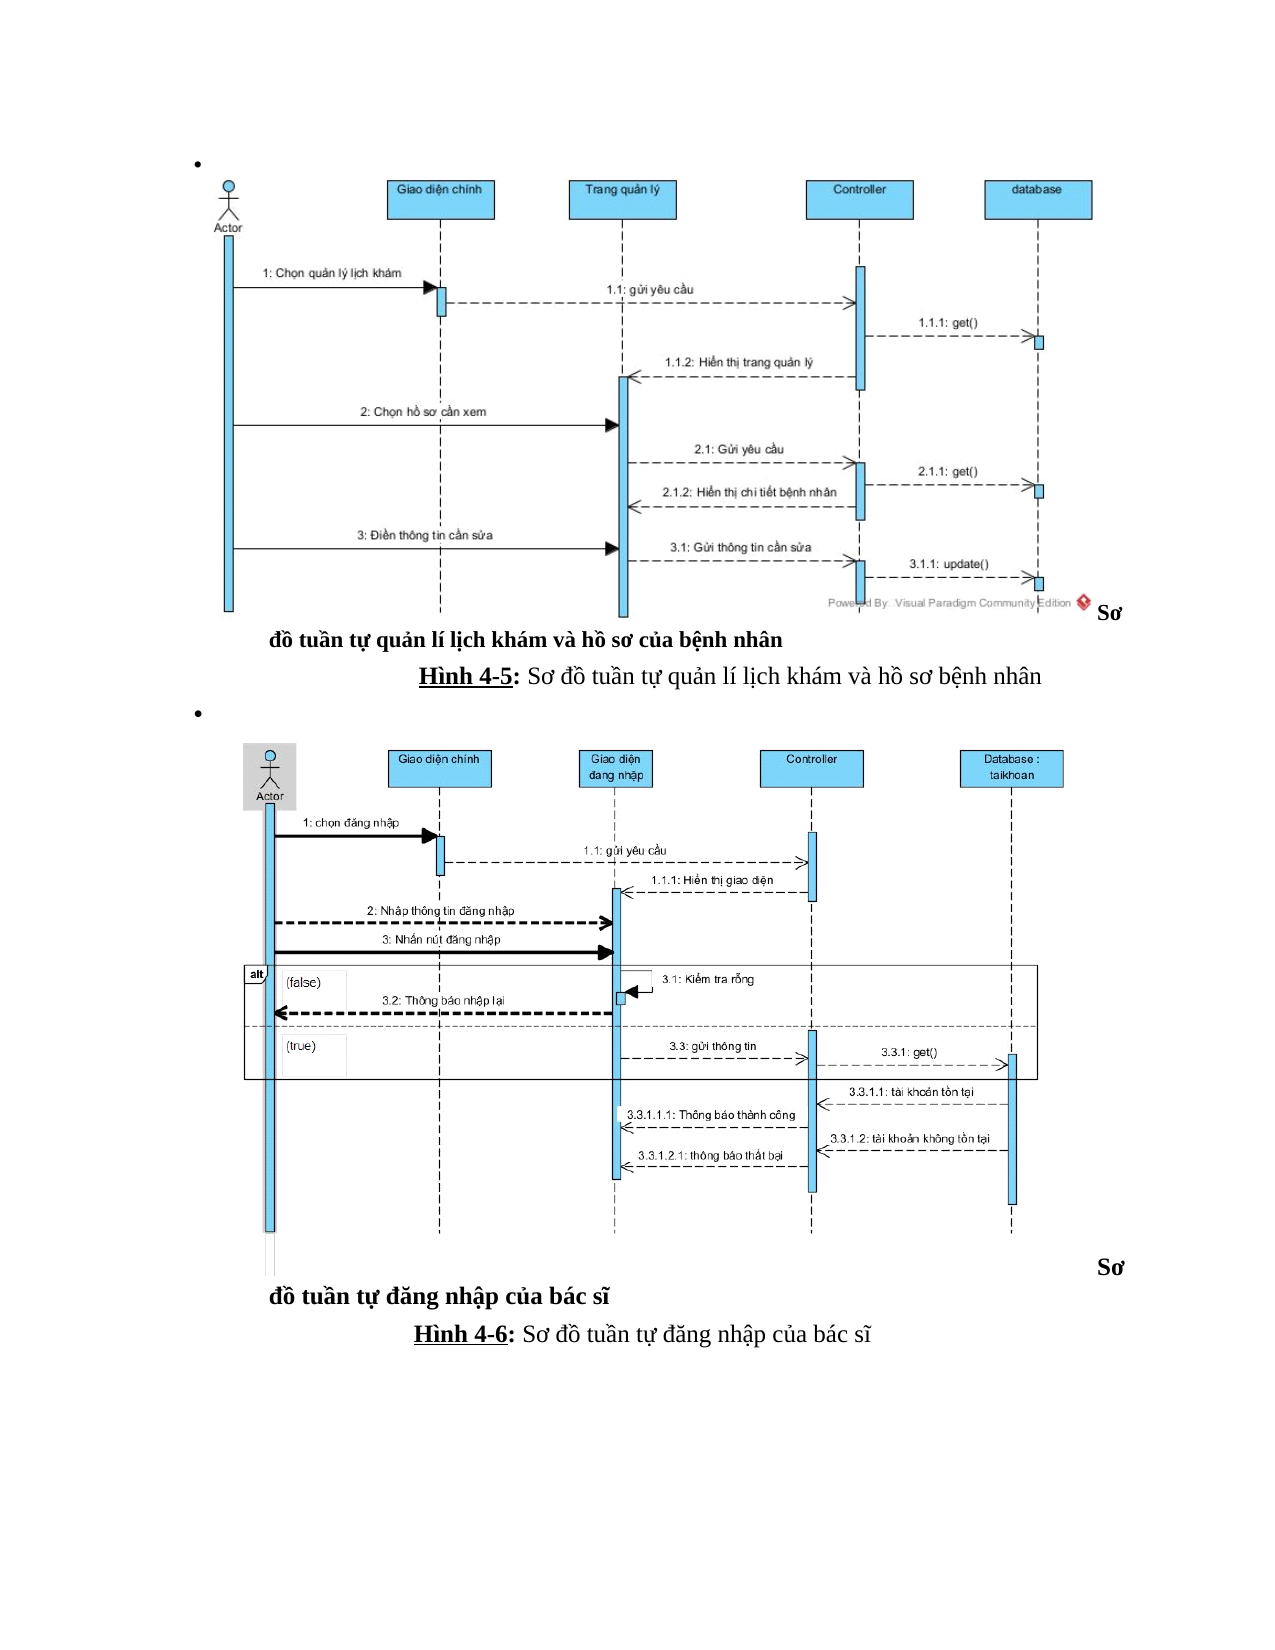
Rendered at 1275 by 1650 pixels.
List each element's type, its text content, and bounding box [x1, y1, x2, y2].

picture [193, 178, 1097, 621]
text Hình 4-5: Sơ đồ tuần tự quản lí lịch khám và hồ sơ bệnh nhân [269, 661, 1125, 690]
picture [193, 727, 1097, 1276]
text Hình 4-6: Sơ đồ tuần tự đăng nhập của bác sĩ [226, 1319, 1125, 1348]
